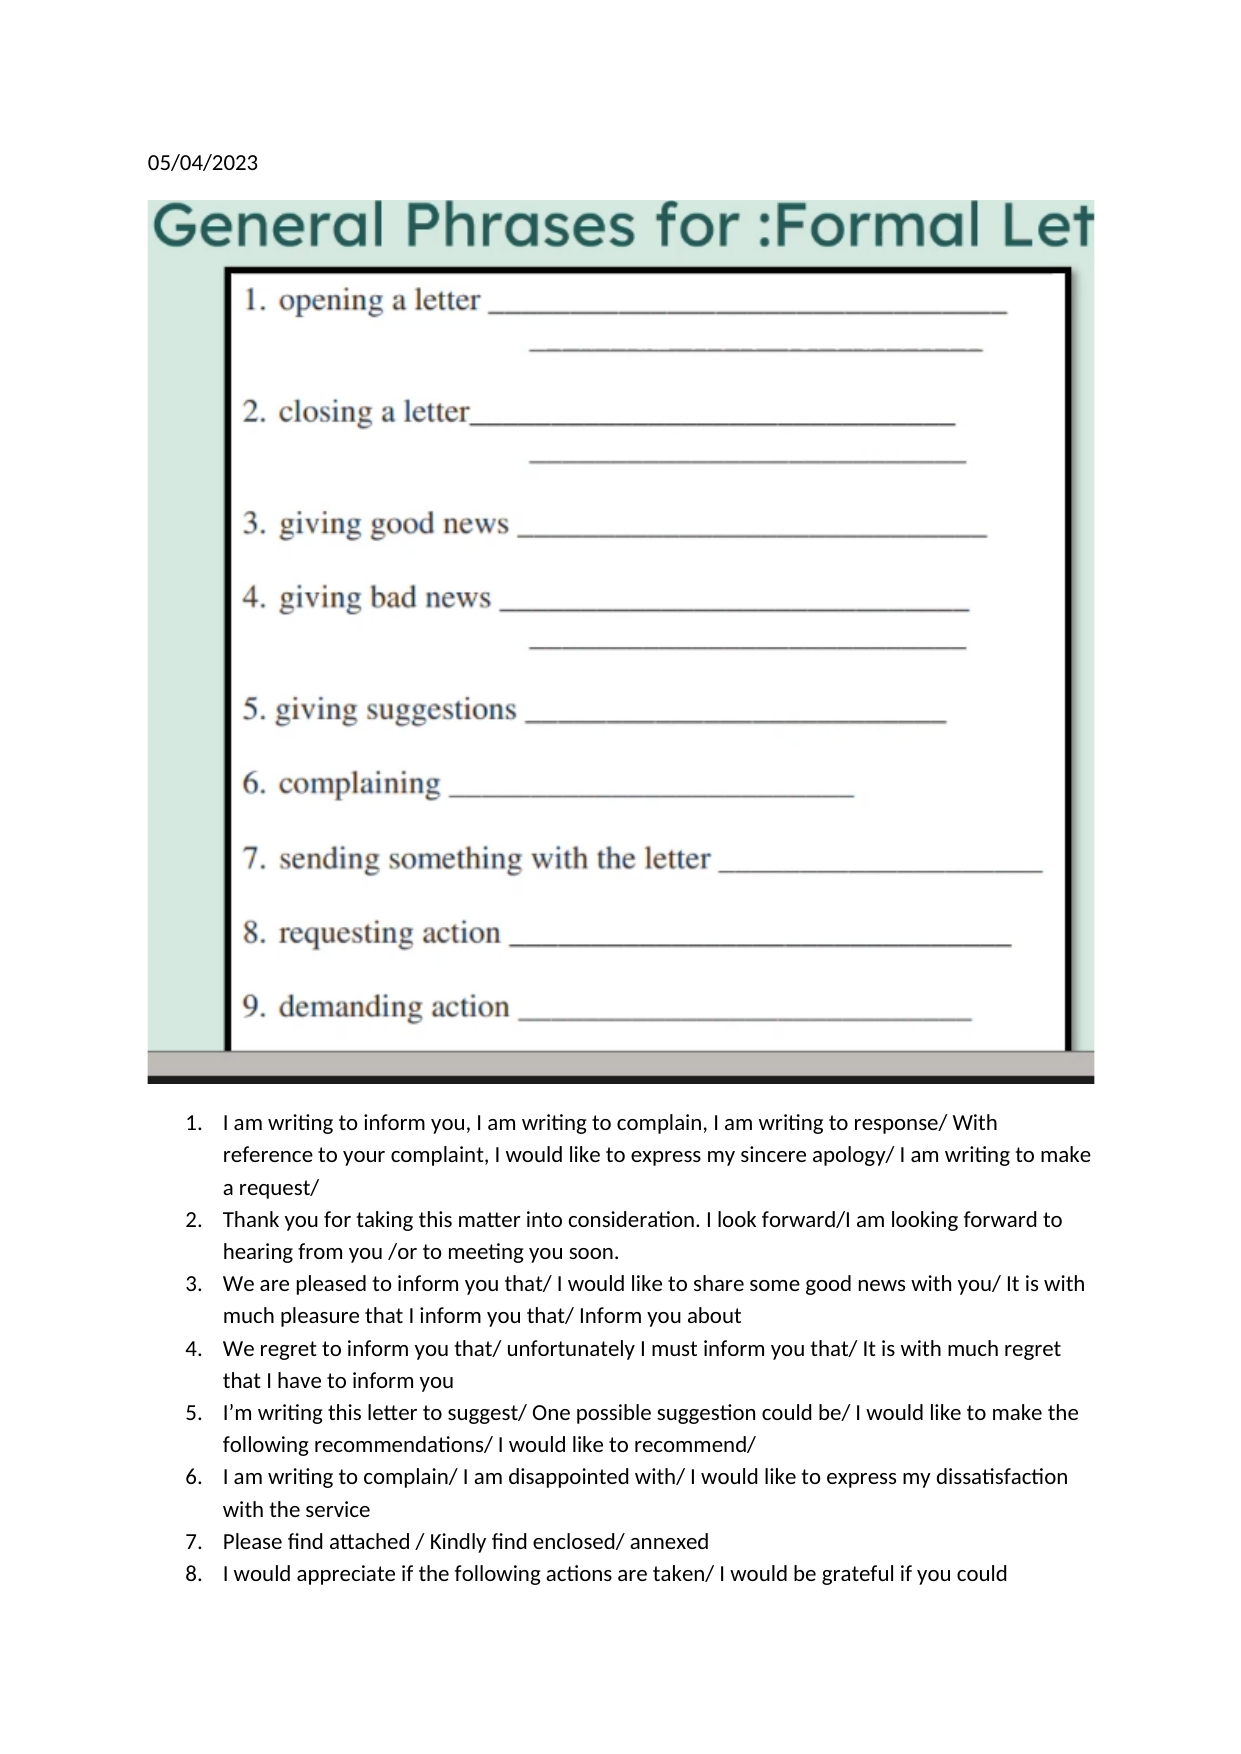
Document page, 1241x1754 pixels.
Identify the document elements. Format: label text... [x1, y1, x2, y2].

list I would appreciate if the following actions are taken/ I would be grateful if you could [185, 1559, 1093, 1587]
picture [147, 200, 1095, 1084]
list I am writing to inform you, I am writing to complain, I am writing to response/ With reference to your complaint, I would like to express my sincere apology/ I am writing to make a request/ [185, 1108, 1093, 1201]
text 05/04/2023 [148, 148, 1093, 176]
list Thank you for taking this matter into consideration. I look forward/I am looking forward to hearing from you /or to meeting you soon. [185, 1205, 1093, 1265]
list Please find attached / Kindly find enclosed/ annexed [185, 1527, 1093, 1555]
list We are pleased to inform you that/ I would like to share some good news with you/ It is with much pleasure that I inform you that/ Inform you about [185, 1269, 1093, 1329]
list I’m writing this letter to suggest/ One possible suggestion could be/ I would like to make the following recommendations/ I would like to recommend/ [185, 1398, 1093, 1458]
list I am writing to complain/ I am disappointed with/ I would like to express my dissatisfaction with the service [185, 1462, 1093, 1523]
list We regret to inform you that/ unfortunately I must inform you that/ It is with much regret that I have to inform you [185, 1334, 1093, 1394]
